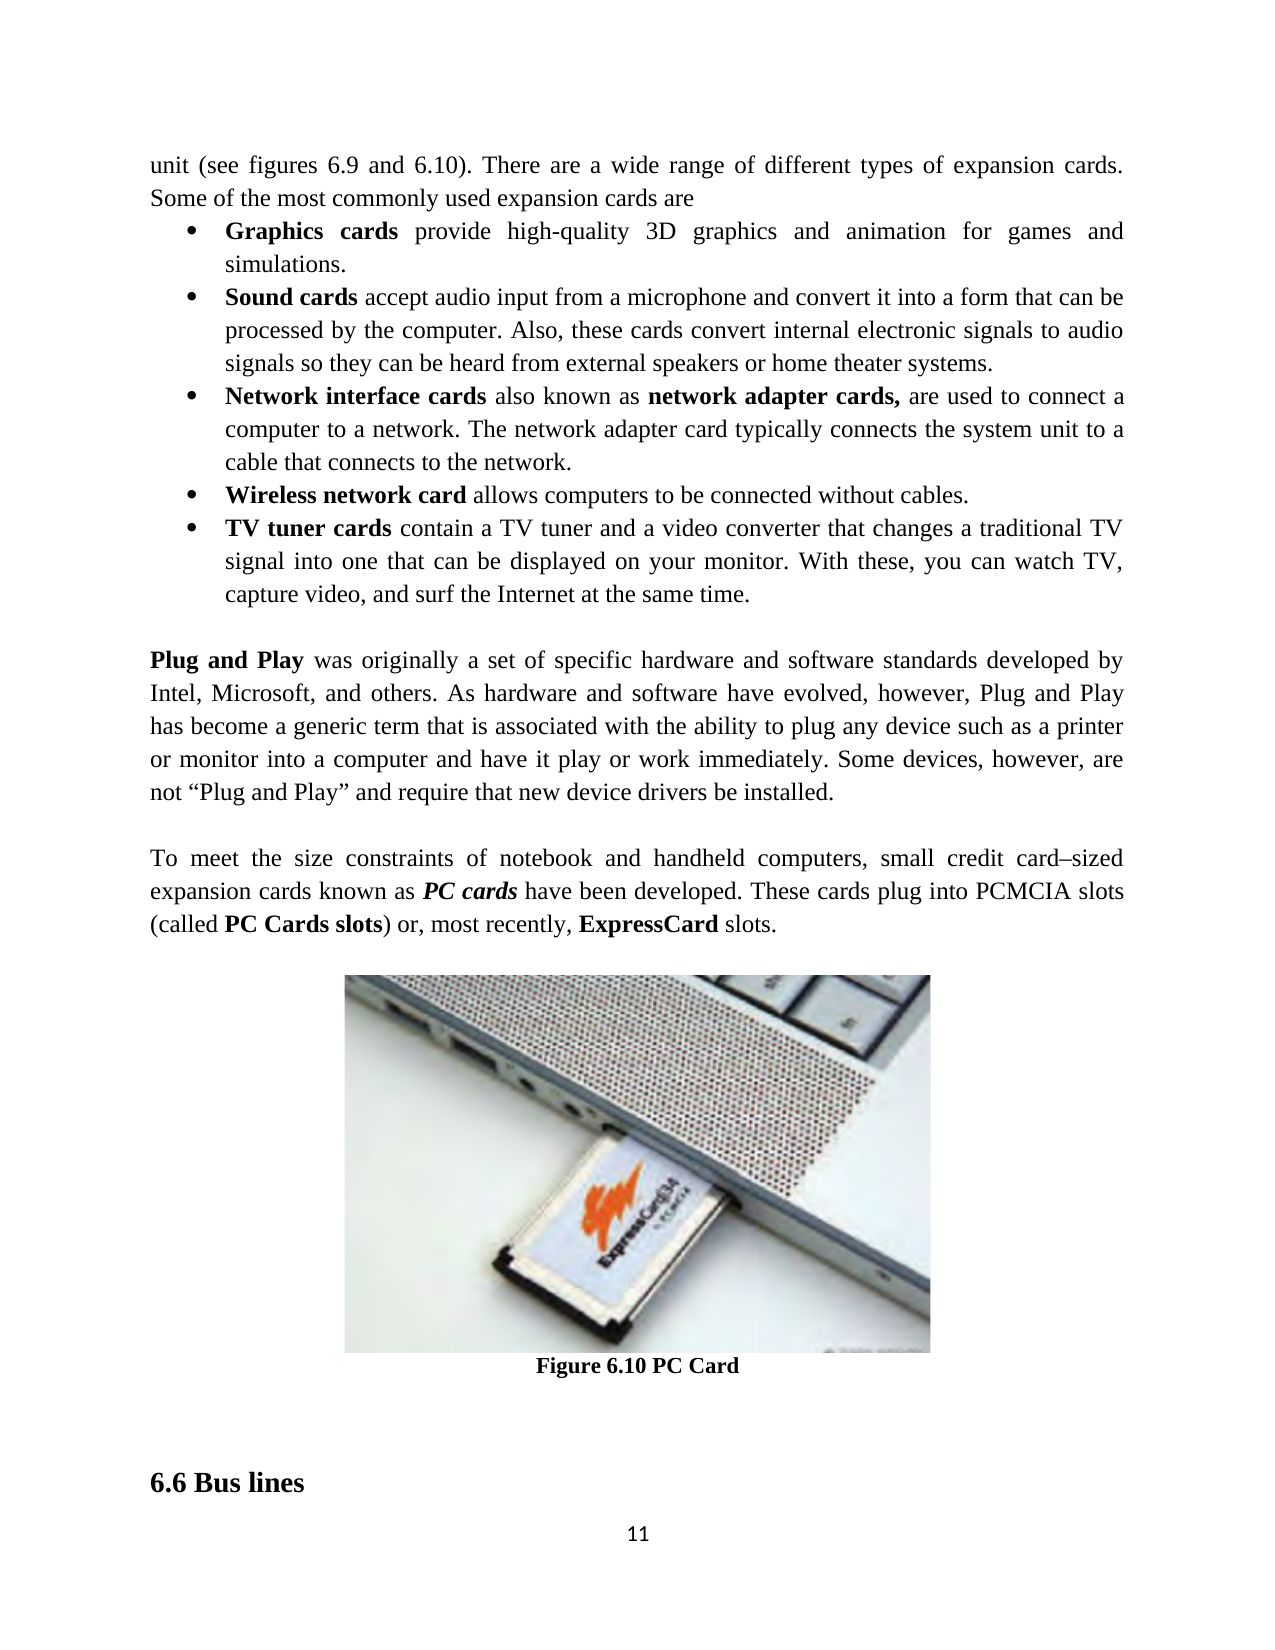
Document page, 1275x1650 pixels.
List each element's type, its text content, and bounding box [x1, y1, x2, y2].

list Sound cards accept audio input from a microphone and convert it into a form that can be processed by the computer. Also, these cards convert internal electronic signals to audio signals so they can be heard from external speakers or home theater systems. [187, 282, 1125, 377]
text To meet the size constraints of notebook and handheld computers, small credit card–sized expansion cards known as PC cards have been developed. These cards plug into PCMCIA slots (called PC Cards slots) or, most recently, ExpressCard slots. [150, 843, 1125, 938]
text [150, 150, 1125, 212]
list TV tuner cards contain a TV tuner and a video converter that changes a traditional TV signal into one that can be displayed on your monitor. With these, you can watch TV, capture video, and surf the Internet at the same time. [187, 513, 1125, 608]
list Network interface cards also known as network adapter cards, are used to connect a computer to a network. The network adapter card typically connects the system unit to a cable that connects to the network. [187, 381, 1125, 476]
text Plug and Play was originally a set of specific hardware and software standards developed by Intel, Microsoft, and others. As hardware and software have evolved, however, Plug and Play has become a generic term that is associated with the ability to plug any device such as a printer or monitor into a computer and have it play or work immediately. Some devices, however, are not “Plug and Play” and require that new device drivers be installed. [150, 645, 1125, 806]
text Figure 6.10 PC Card [150, 1352, 1125, 1378]
text 6.6 Bus lines [150, 1465, 1125, 1498]
list Wireless network card allows computers to be connected without cables. [187, 480, 1125, 509]
list Graphics cards provide high-quality 3D graphics and animation for games and simulations. [187, 216, 1125, 278]
